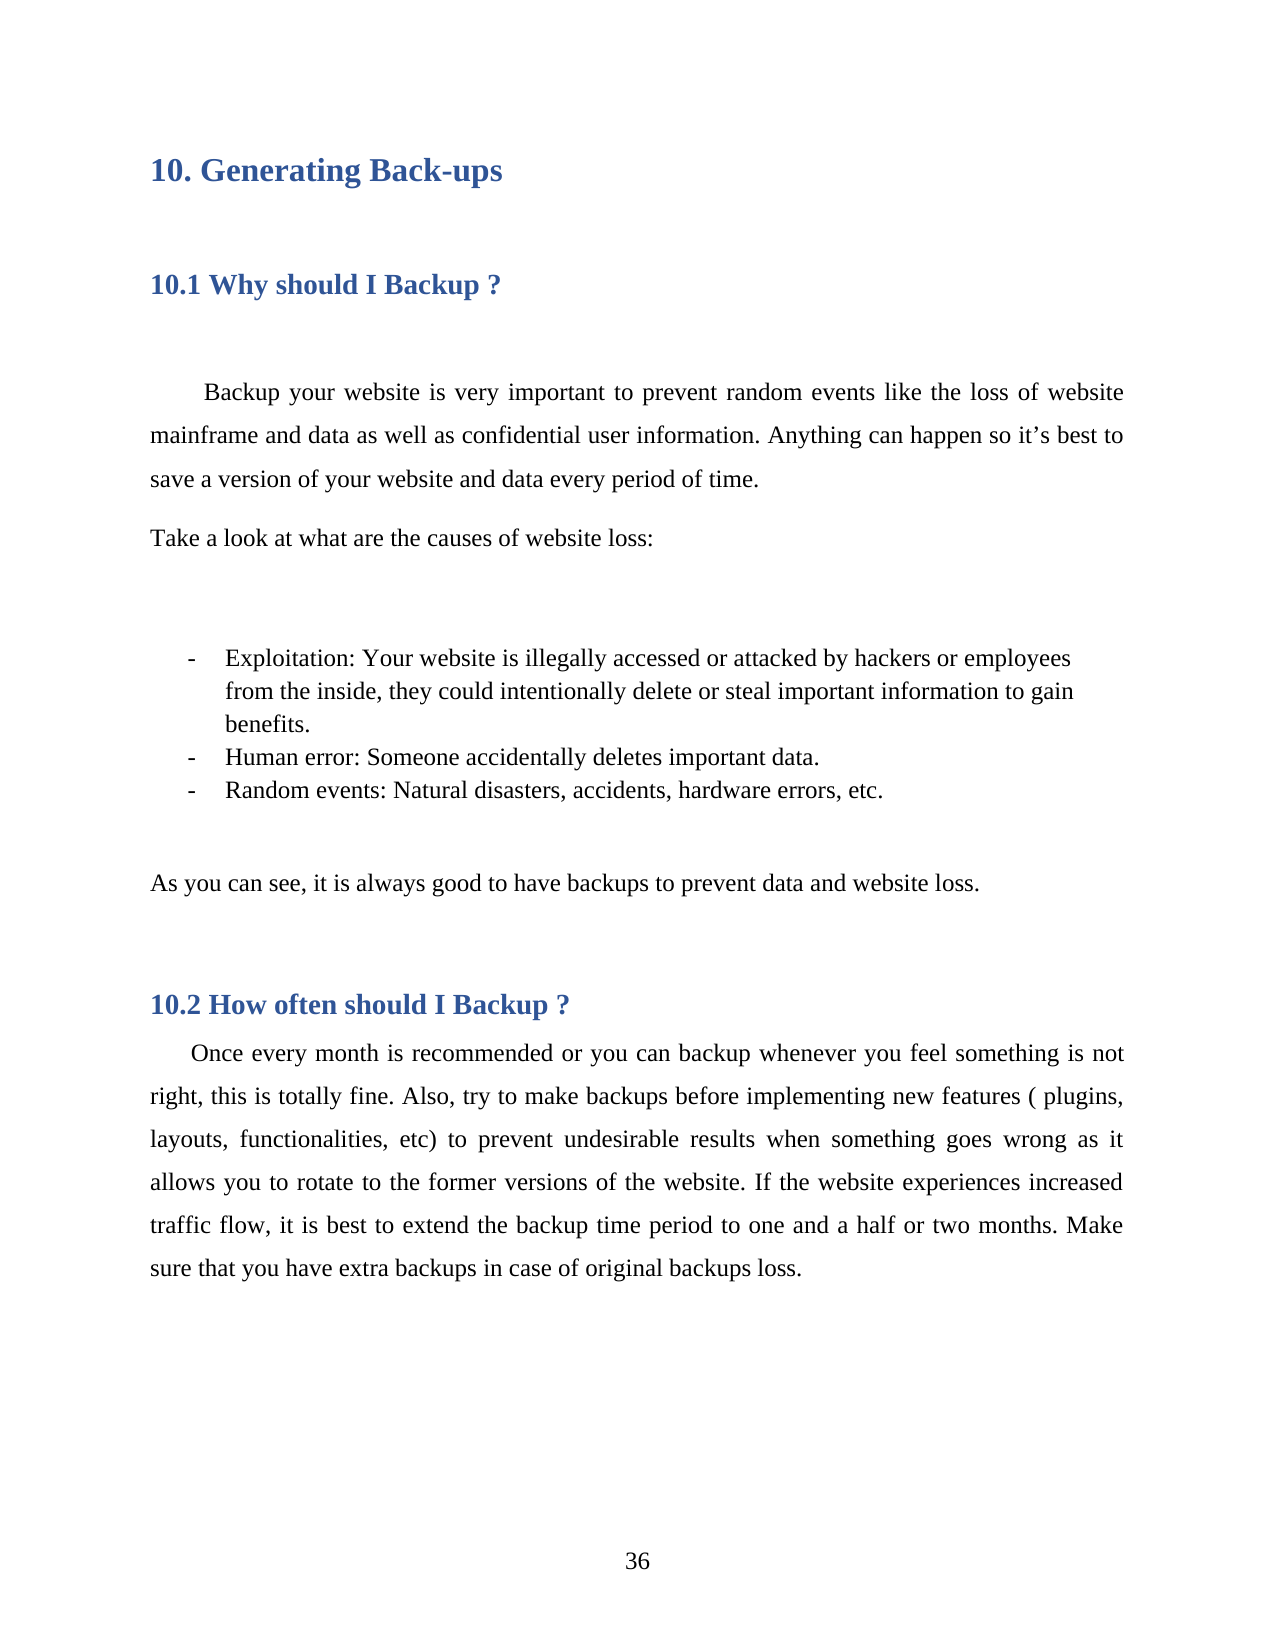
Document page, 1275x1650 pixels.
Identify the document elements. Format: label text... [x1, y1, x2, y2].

text Take a look at what are the causes of website loss: [150, 523, 1125, 552]
subtitle 10. Generating Back-ups [150, 150, 1125, 188]
subtitle 10.2 How often should I Backup ? [150, 987, 1125, 1021]
text Once every month is recommended or you can backup whenever you feel something is not right, this is totally fine. Also, try to make backups before implementing new features ( plugins, layouts, functionalities, etc) to prevent undesirable results when something goes wrong as it allows you to rotate to the former versions of the website. If the website experiences increased traffic flow, it is best to extend the backup time period to one and a half or two months. Make sure that you have extra backups in case of original backups loss. [150, 1038, 1125, 1282]
list Random events: Natural disasters, accidents, hardware errors, etc. [187, 775, 1125, 804]
text As you can see, it is always good to have backups to prevent data and website loss. [150, 868, 1125, 897]
list Human error: Someone accidentally deletes important data. [187, 742, 1125, 771]
list Exploitation: Your website is illegally accessed or attacked by hackers or employees from the inside, they could intentionally delete or steal important information to gain benefits. [187, 643, 1125, 738]
text Backup your website is very important to prevent random events like the loss of website mainframe and data as well as confidential user information. Anything can happen so it’s best to save a version of your website and data every period of time. [150, 377, 1125, 492]
subtitle 10.1 Why should I Backup ? [150, 267, 1125, 301]
